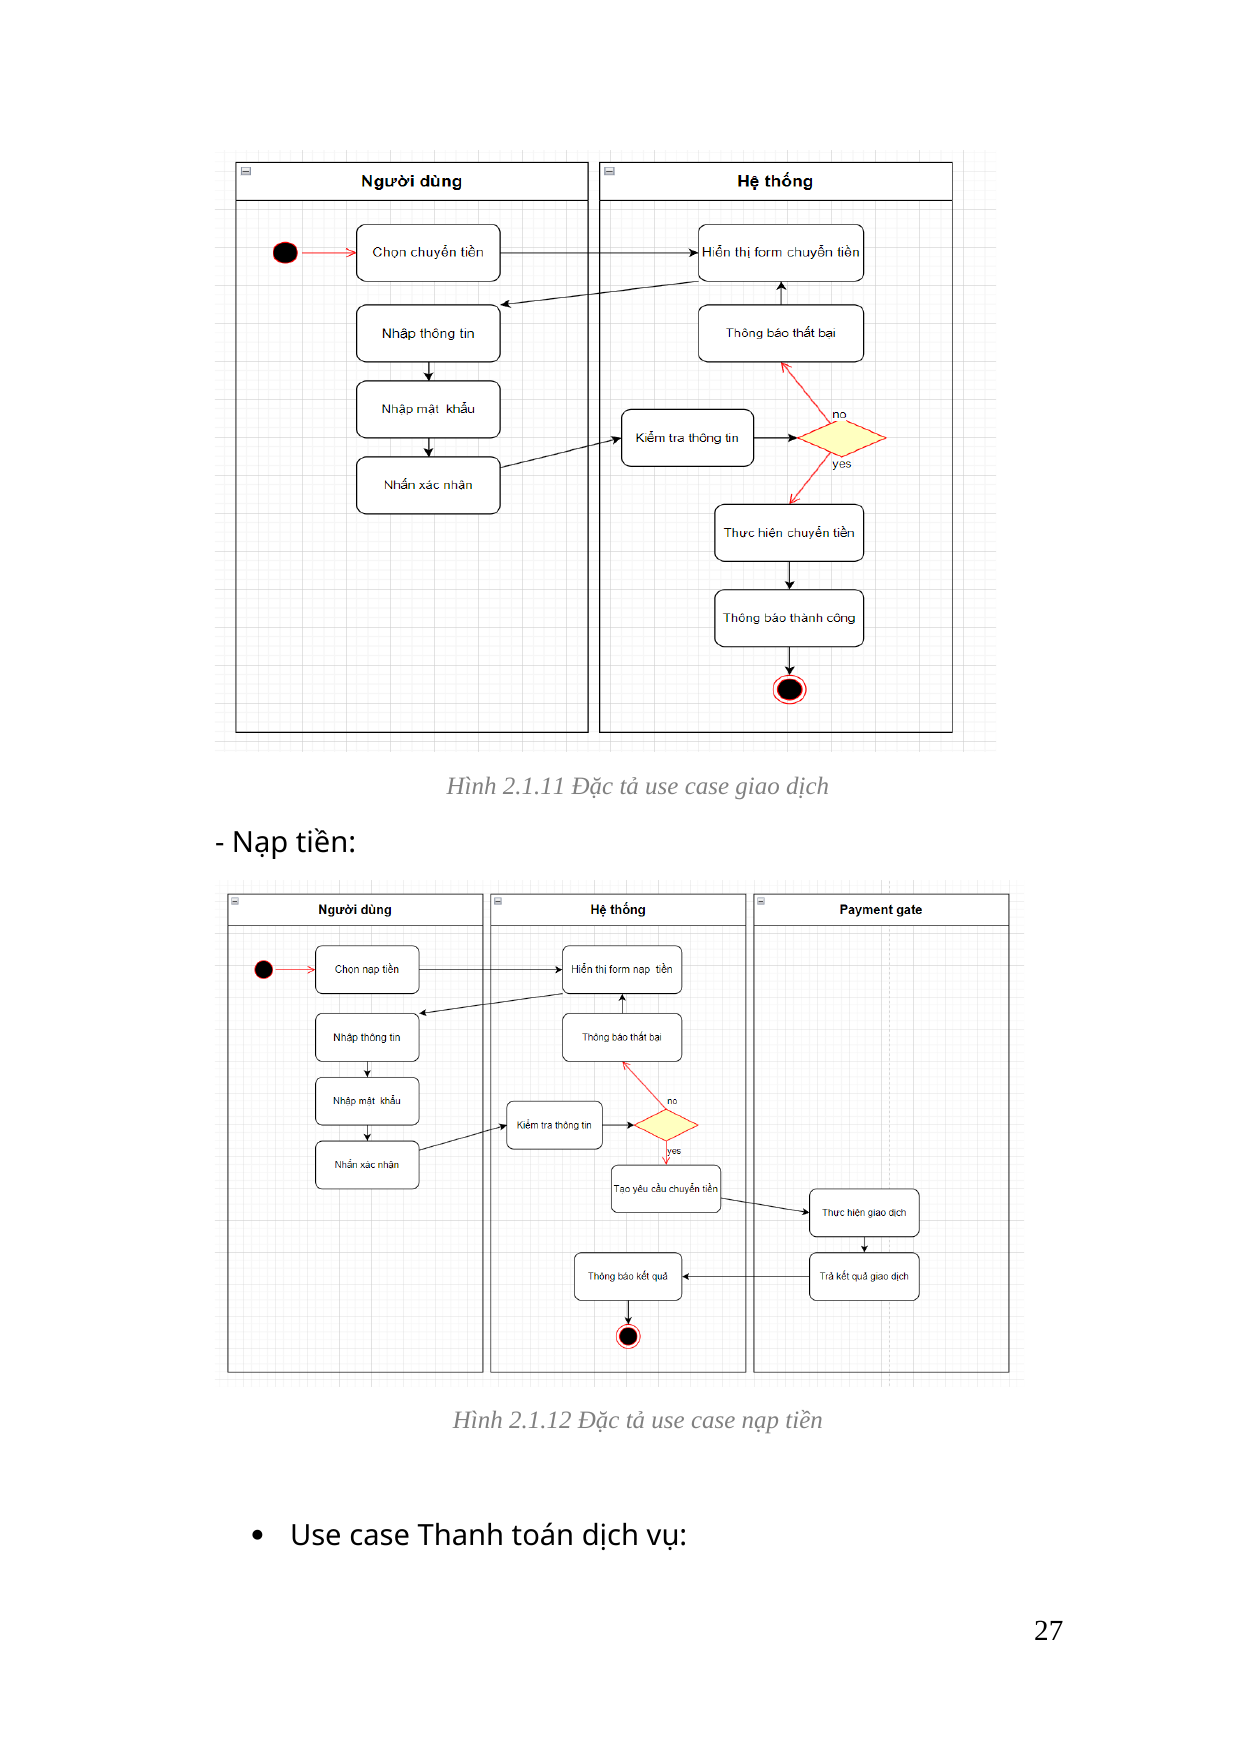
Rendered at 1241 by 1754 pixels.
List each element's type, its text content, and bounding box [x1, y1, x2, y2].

picture [214, 880, 1025, 1387]
text Hình 2.1.12 Đặc tả use case nạp tiền [177, 1406, 1063, 1434]
text - Nạp tiền: [177, 821, 1063, 861]
picture [214, 150, 997, 752]
list Use case Thanh toán dịch vụ: [252, 1514, 1063, 1554]
text Hình 2.1.11 Đặc tả use case giao dịch [177, 771, 1063, 800]
